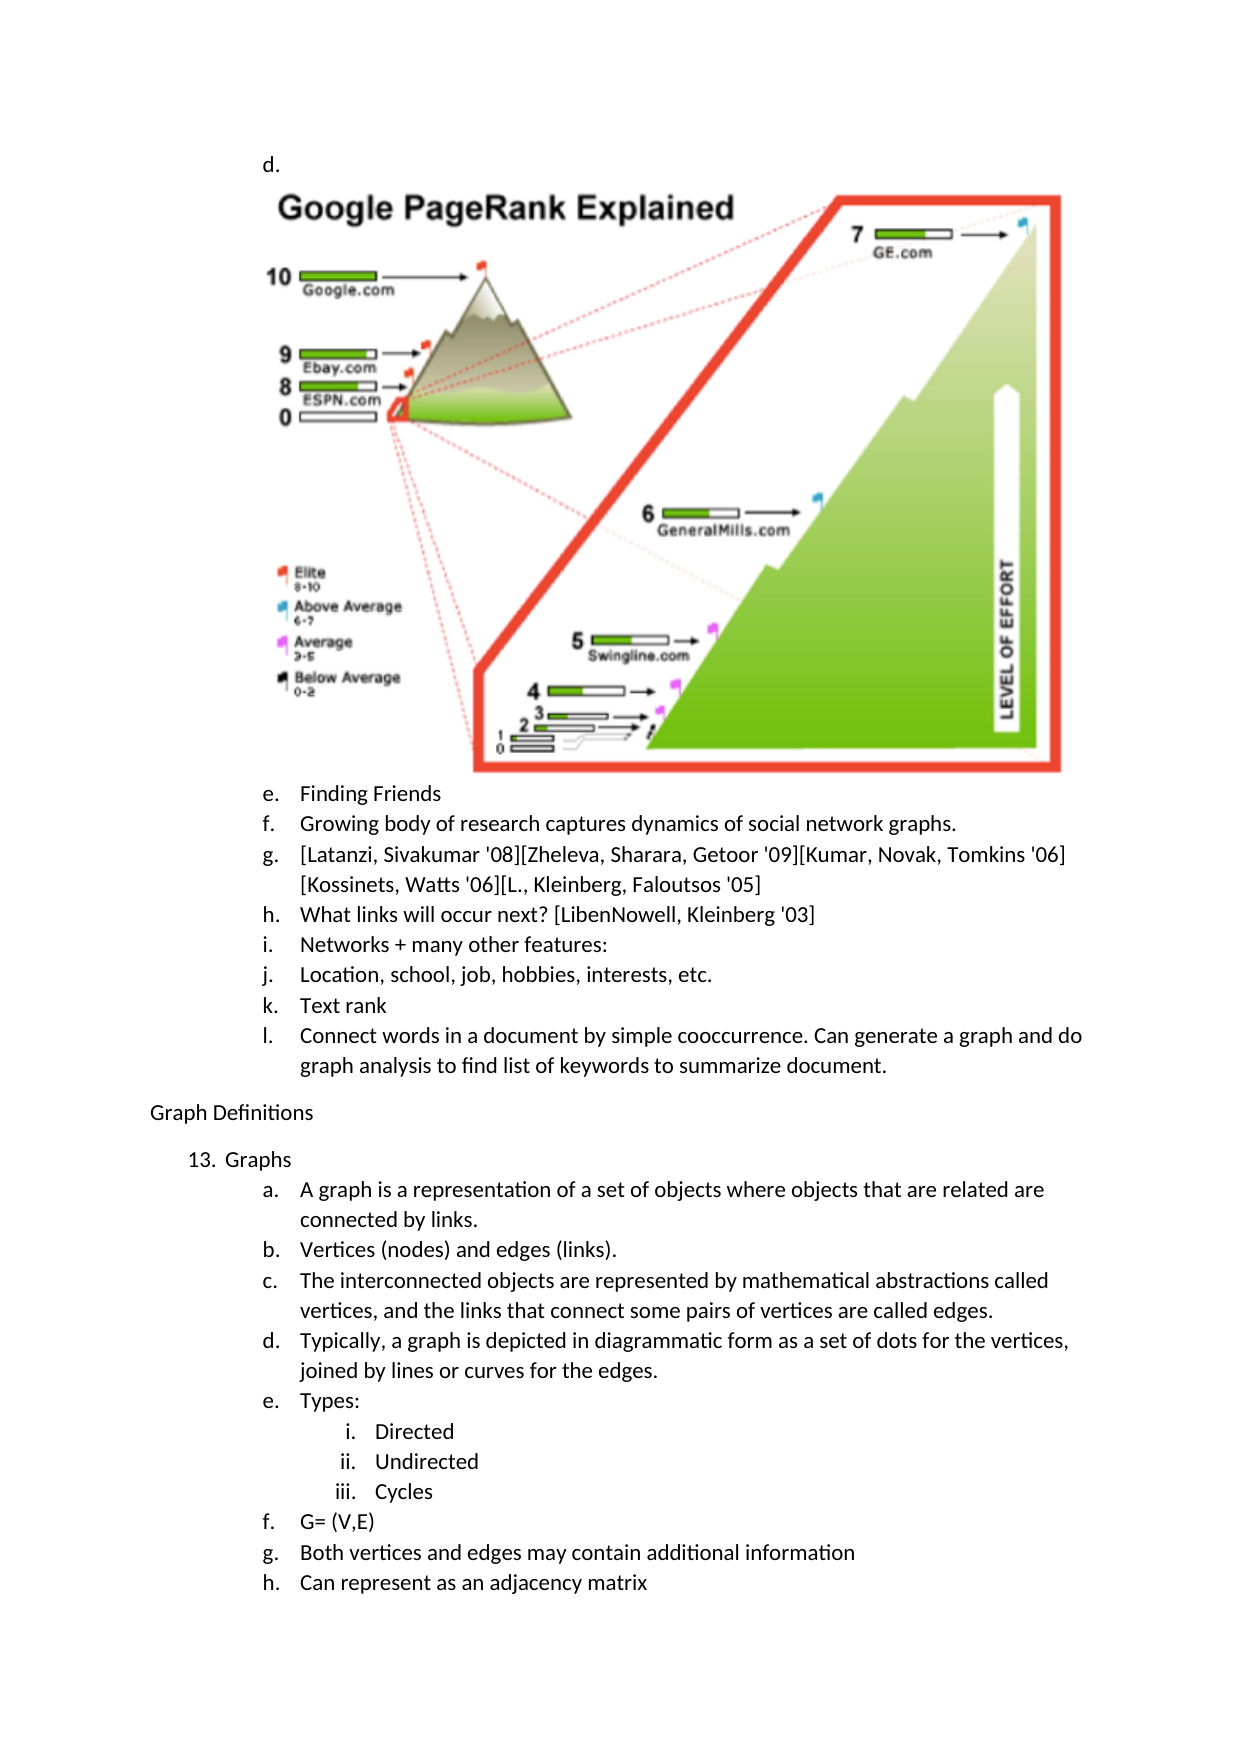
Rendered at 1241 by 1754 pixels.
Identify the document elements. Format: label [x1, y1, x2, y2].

picture [262, 180, 1069, 778]
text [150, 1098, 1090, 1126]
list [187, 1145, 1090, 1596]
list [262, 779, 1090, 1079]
